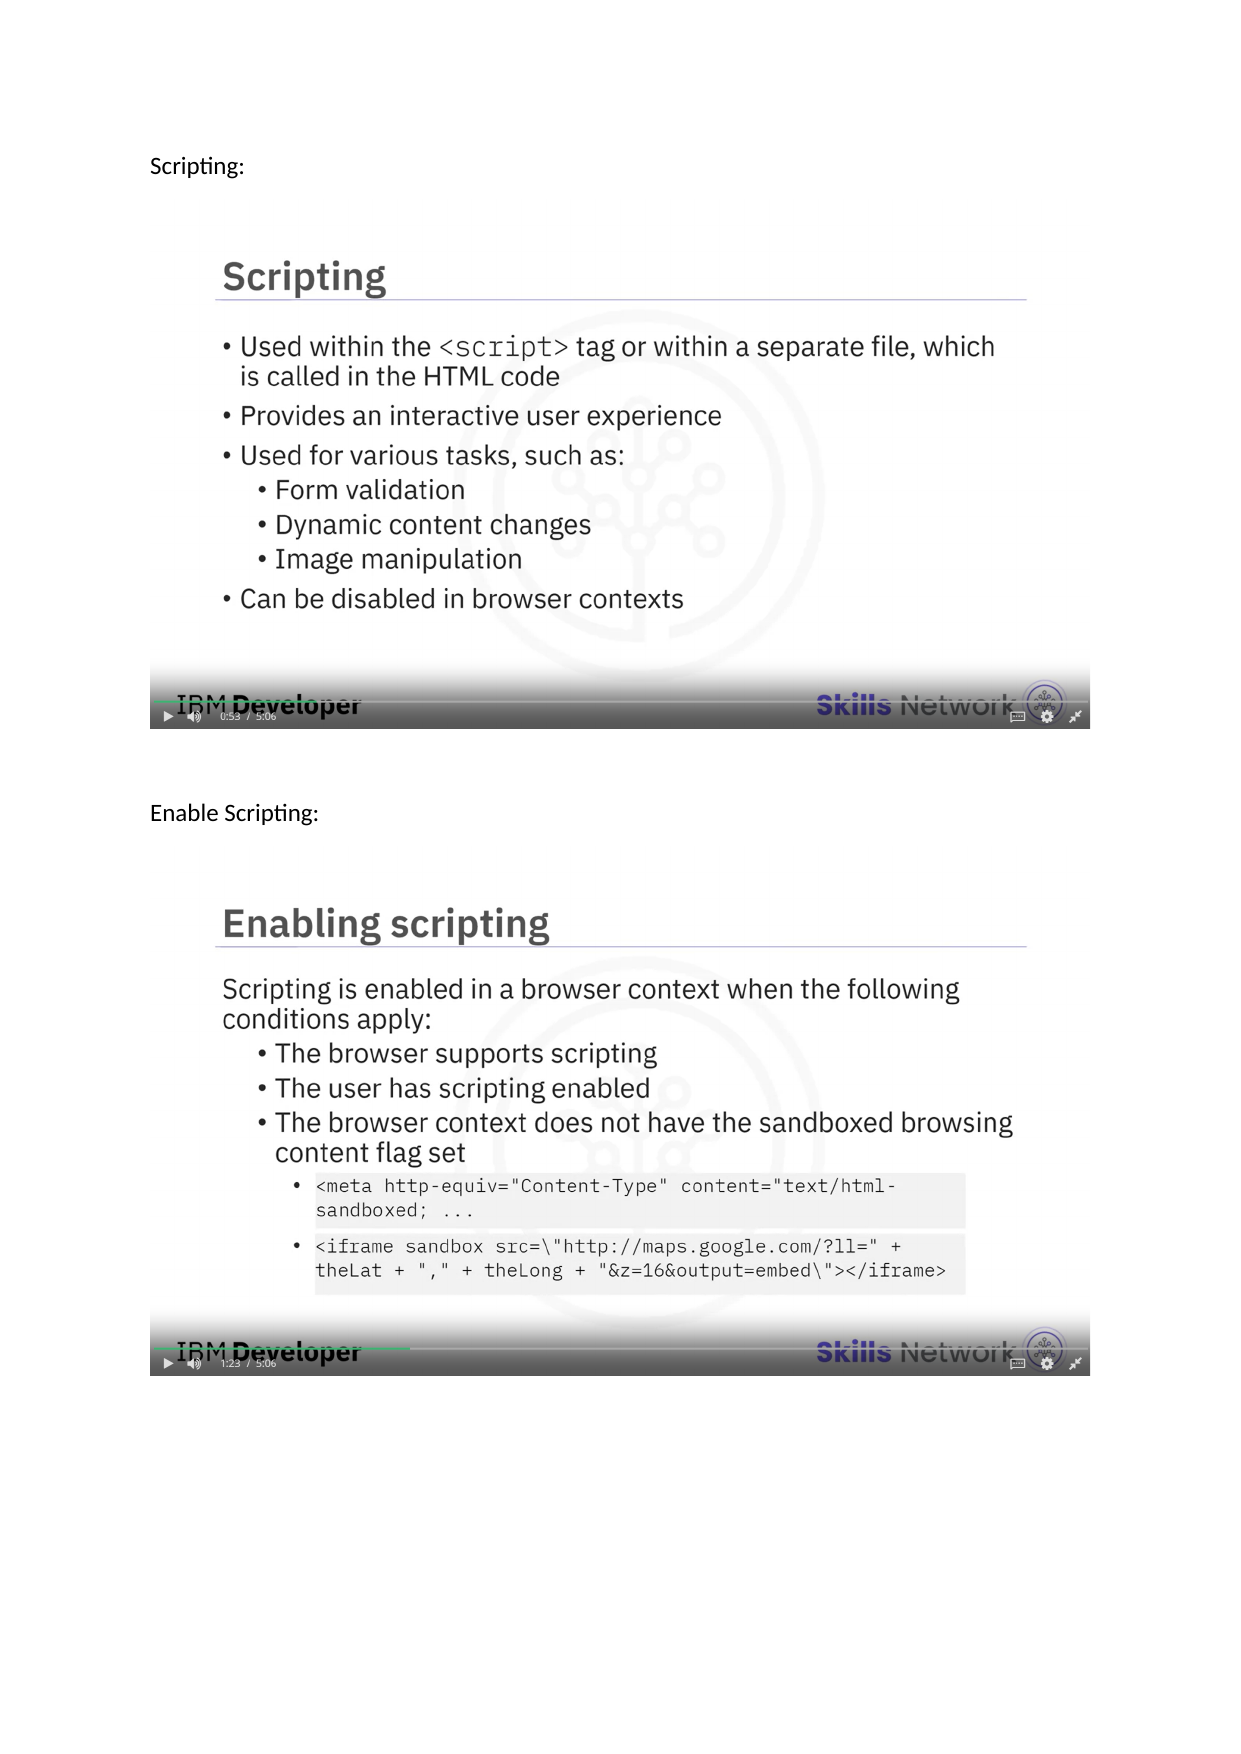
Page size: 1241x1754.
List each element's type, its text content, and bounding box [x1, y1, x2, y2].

picture [150, 846, 1091, 1376]
text Enable Scripting: [150, 797, 1090, 827]
text Scripting: [150, 150, 1090, 181]
picture [150, 199, 1091, 729]
